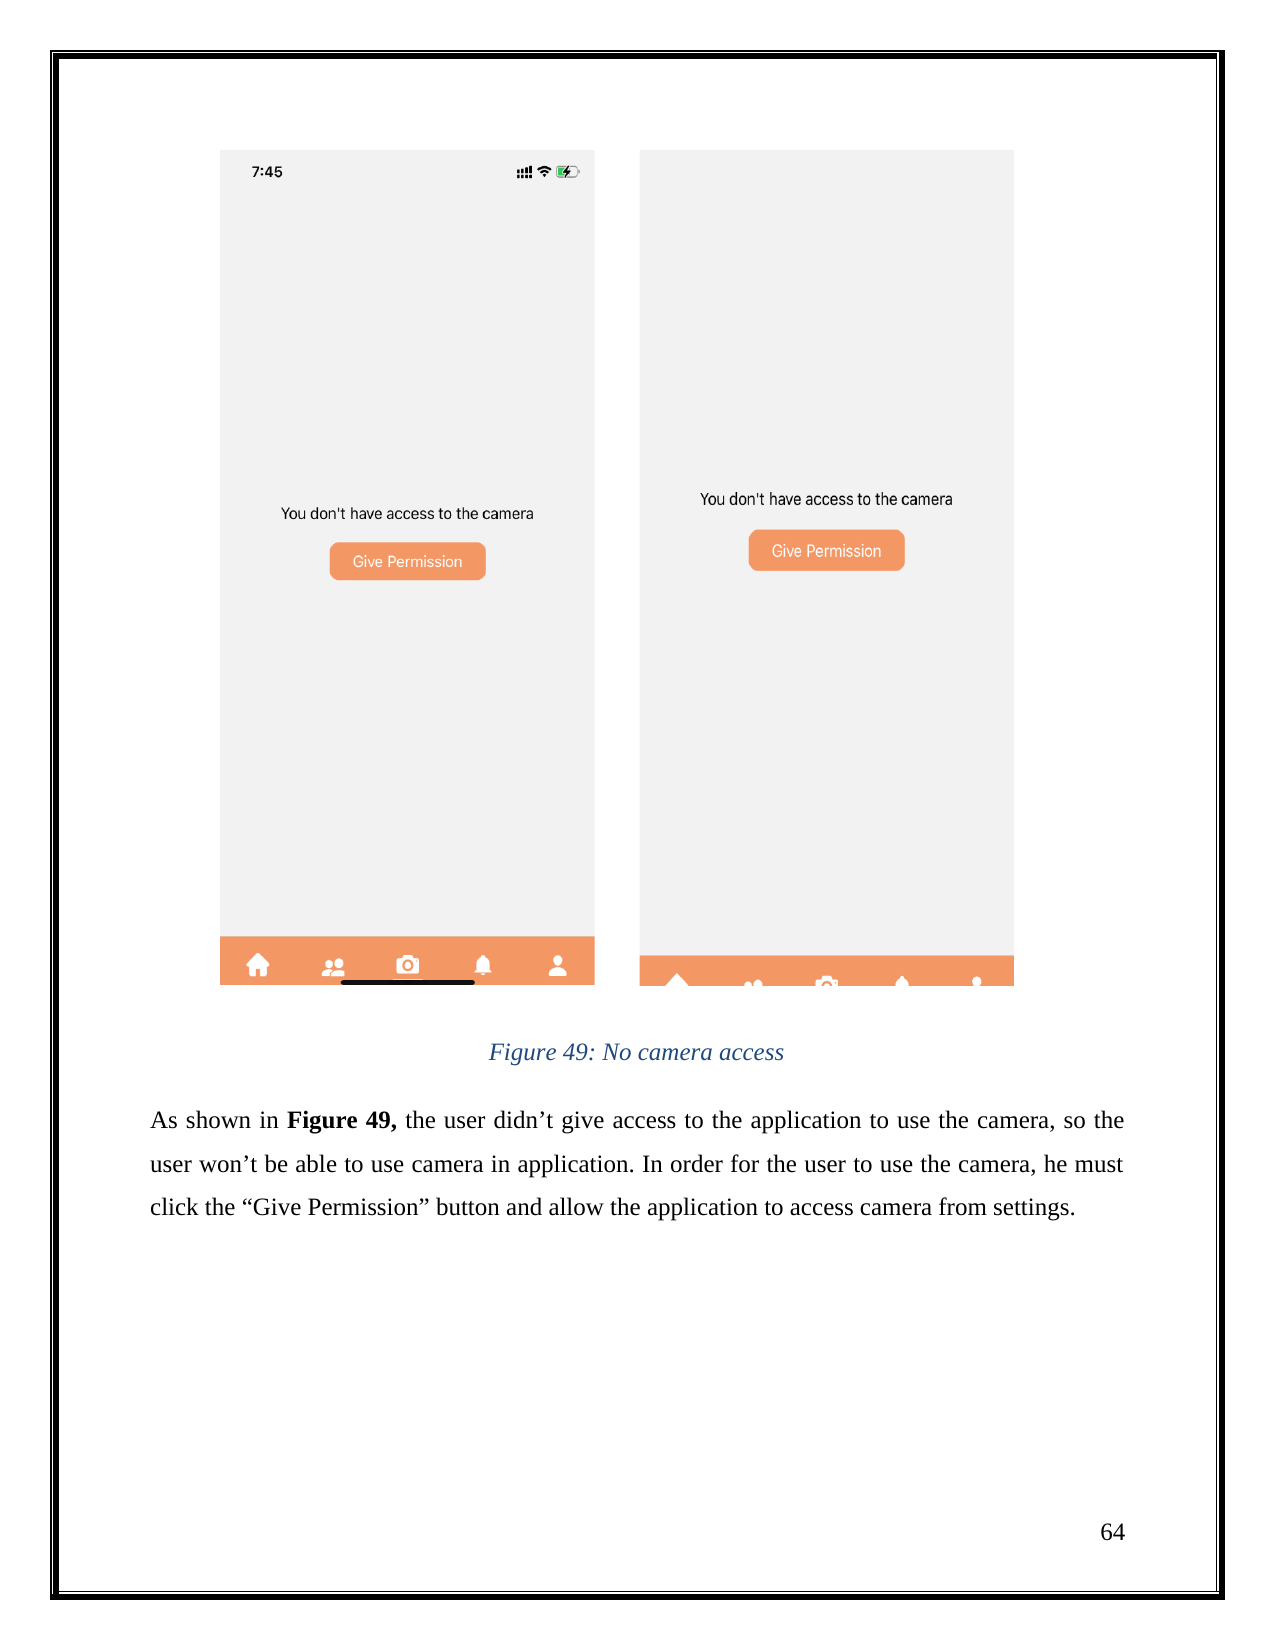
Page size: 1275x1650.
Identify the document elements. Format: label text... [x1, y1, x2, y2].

table_header [209, 150, 628, 1037]
text Figure 49: No camera access [150, 1037, 1125, 1066]
picture [639, 150, 1014, 986]
text As shown in Figure 49, the user didn’t give access to the application to use the camera, so the user won’t be able to use camera in application. In order for the user to use the camera, he must click the “Give Permission” button and allow the application to access camera from settings. [150, 1106, 1125, 1221]
picture [220, 150, 595, 985]
table_header [628, 150, 1066, 1037]
